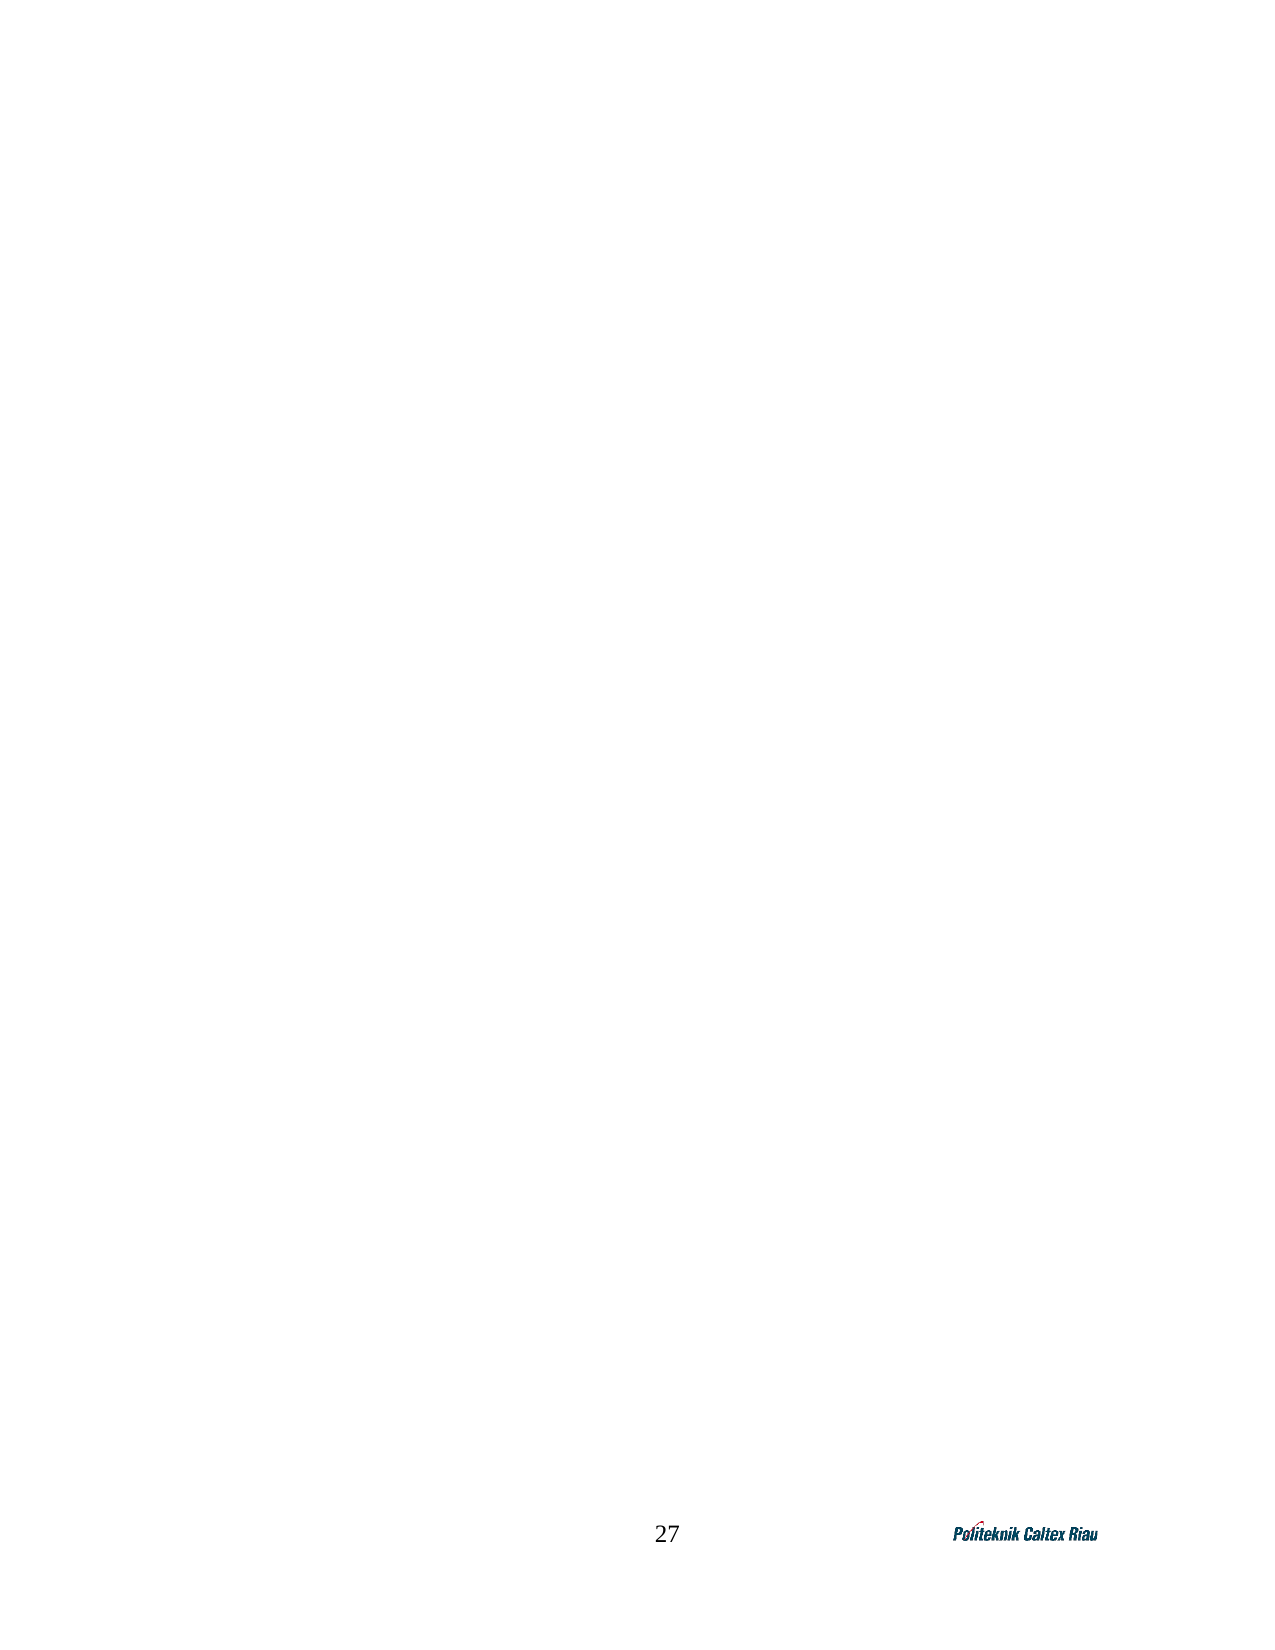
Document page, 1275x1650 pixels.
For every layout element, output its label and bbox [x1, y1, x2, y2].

picture [951, 1521, 1098, 1543]
